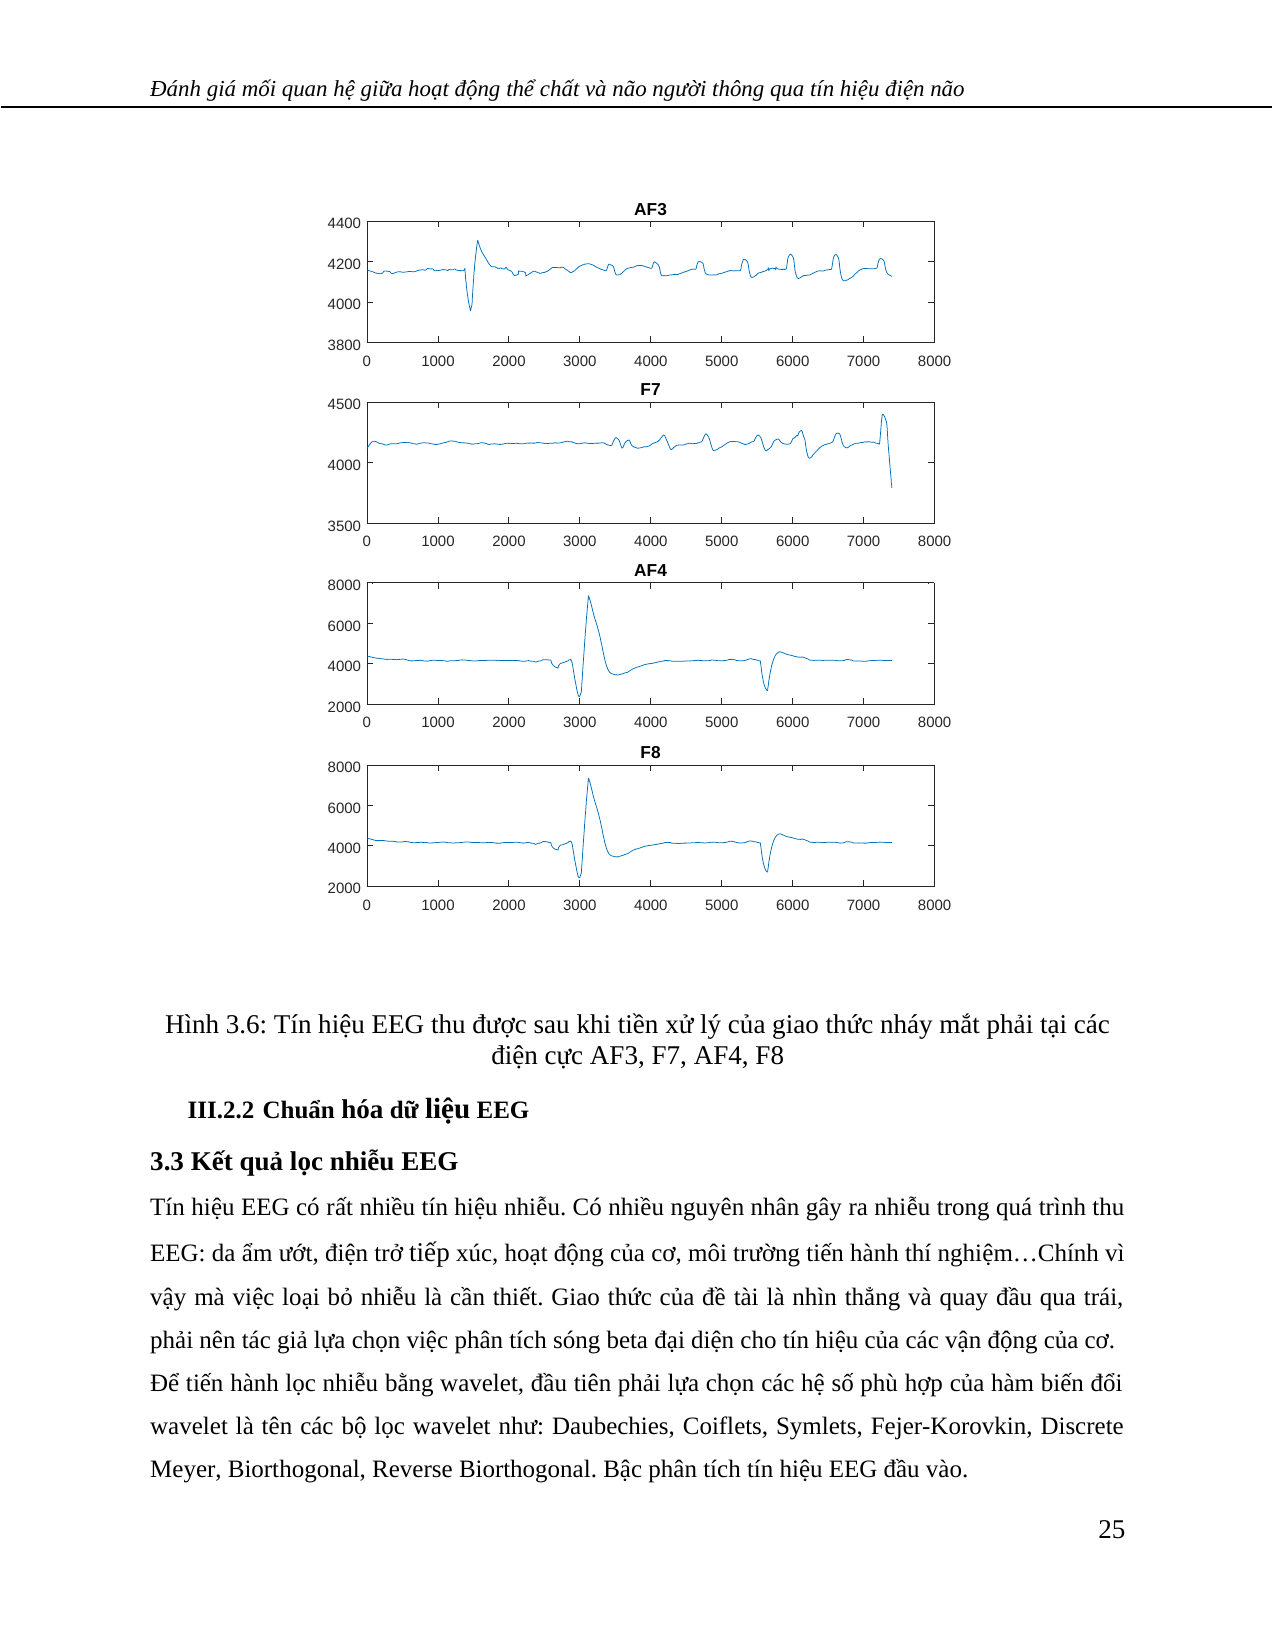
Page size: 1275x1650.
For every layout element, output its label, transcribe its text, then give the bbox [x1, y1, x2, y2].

subtitle 3.3 Kết quả lọc nhiễu EEG [150, 1145, 1125, 1177]
list Tín hiệu EEG có rất nhiều tín hiệu nhiễu. Có nhiều nguyên nhân gây ra nhiễu trong quá trình thu EEG: da ẩm ướt, điện trở tiếp xúc, hoạt động của cơ, môi trường tiến hành thí nghiệm…Chính vì vậy mà việc loại bỏ nhiễu là cần thiết. Giao thức của đề tài là nhìn thẳng và quay đầu qua trái, phải nên tác giả lựa chọn việc phân tích sóng beta đại diện cho tín hiệu của các vận động của cơ. [150, 1192, 1125, 1354]
text Hình 3.6: Tín hiệu EEG thu được sau khi tiền xử lý của giao thức nháy mắt phải tại các điện cực AF3, F7, AF4, F8 [150, 1008, 1125, 1070]
subtitle Chuẩn hóa dữ liệu EEG [187, 1091, 1125, 1124]
list Để tiến hành lọc nhiễu bằng wavelet, đầu tiên phải lựa chọn các hệ số phù hợp của hàm biến đổi wavelet là tên các bộ lọc wavelet như: Daubechies, Coiflets, Symlets, Fejer-Korovkin, Discrete Meyer, Biorthogonal, Reverse Biorthogonal. Bậc phân tích tín hiệu EEG đầu vào. [150, 1368, 1125, 1483]
